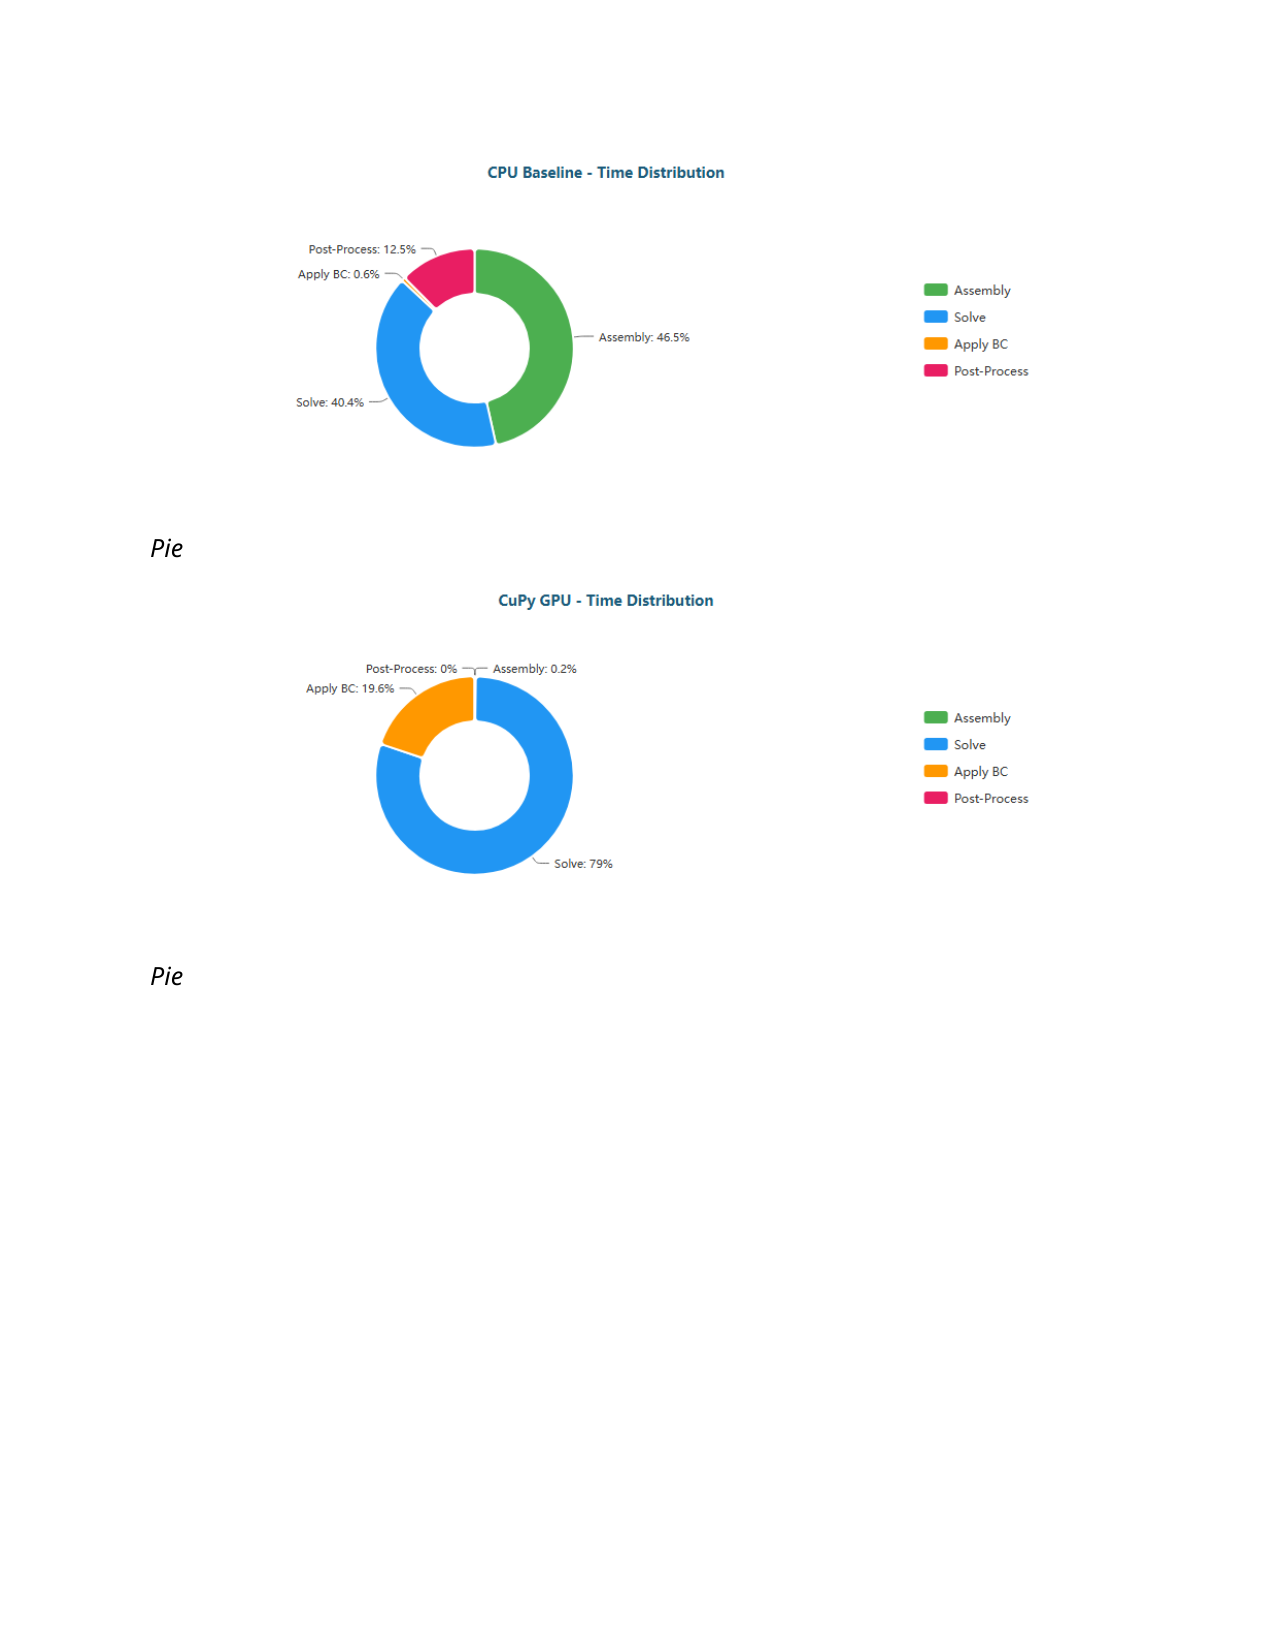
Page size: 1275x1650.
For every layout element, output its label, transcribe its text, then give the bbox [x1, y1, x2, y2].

picture [168, 150, 1044, 511]
text Pie [150, 531, 1125, 565]
picture [168, 577, 1044, 938]
text Pie [150, 959, 1125, 993]
